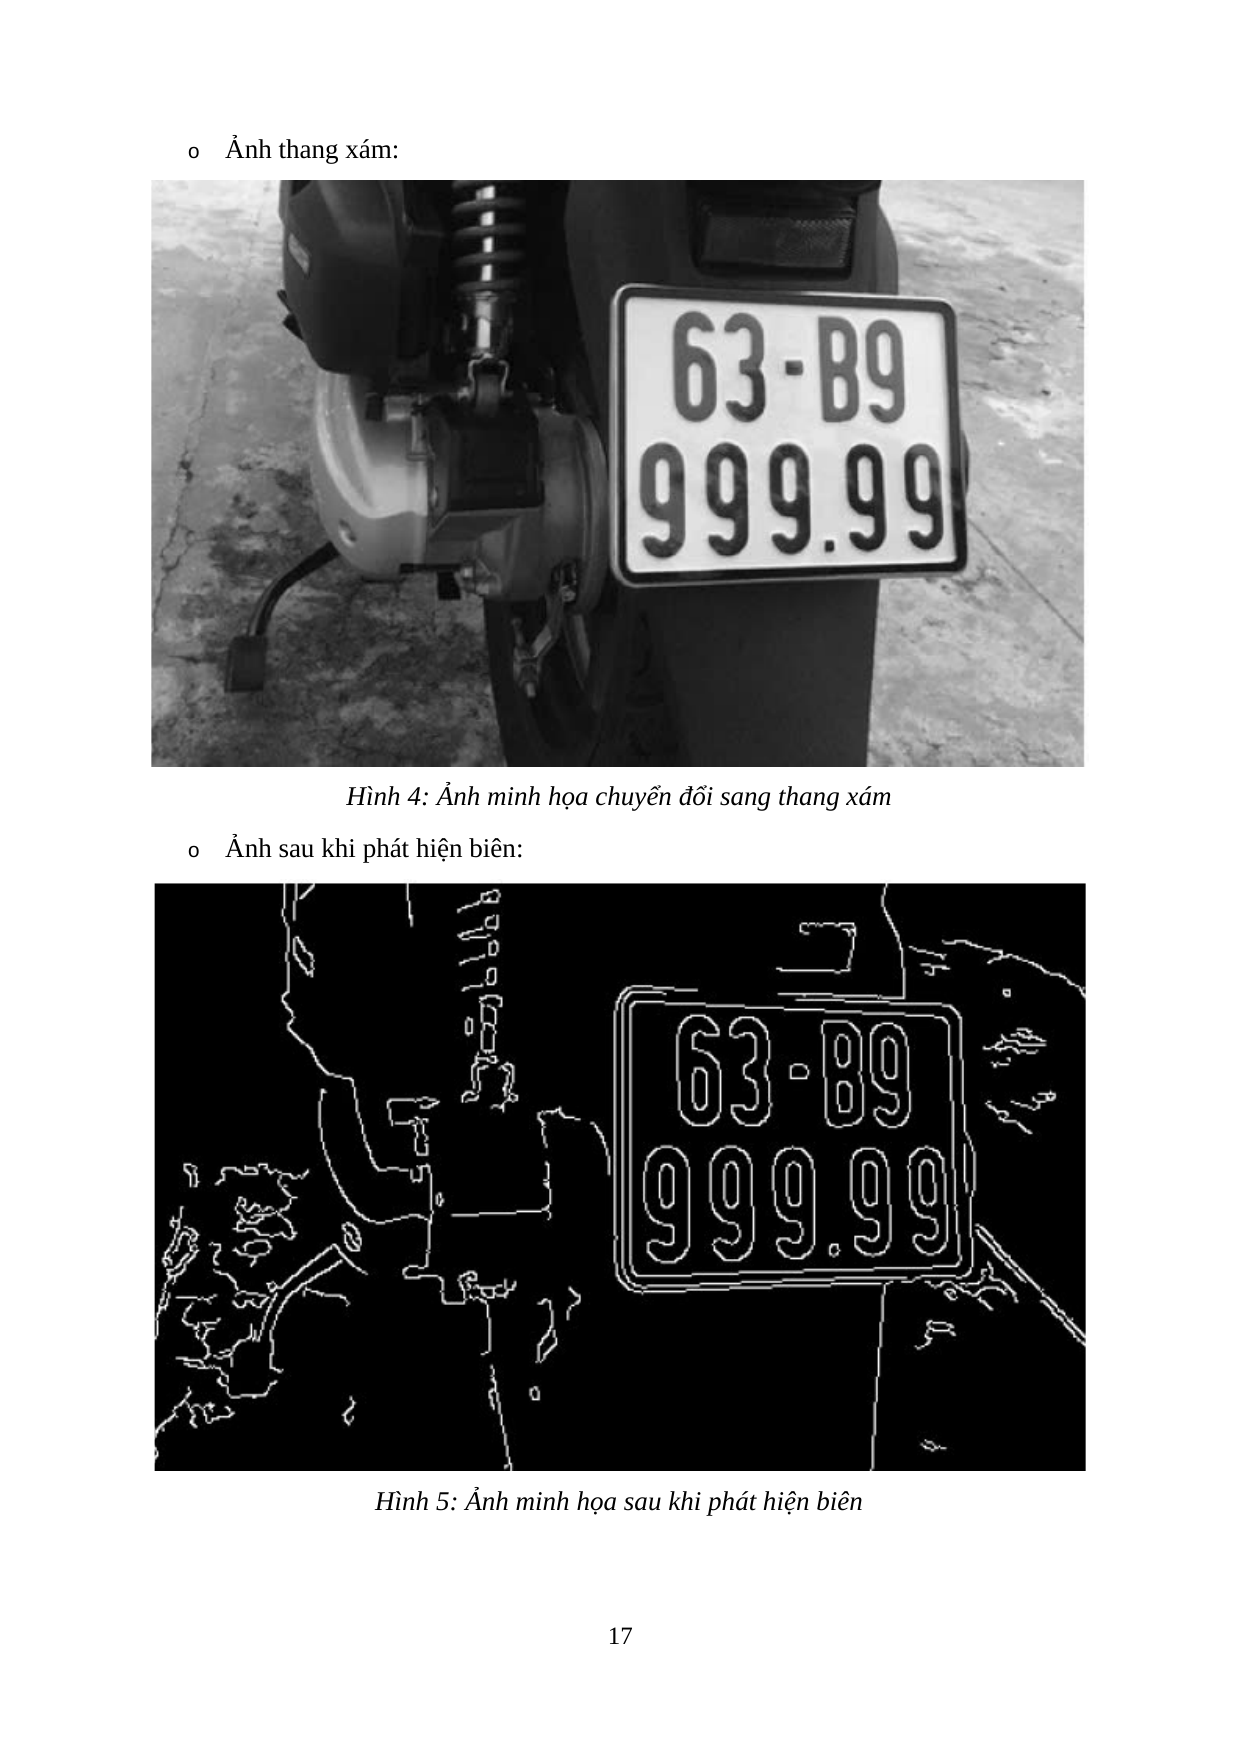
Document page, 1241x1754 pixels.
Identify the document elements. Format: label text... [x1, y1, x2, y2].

list Ảnh sau khi phát hiện biên: [187, 832, 1090, 864]
picture [151, 180, 1089, 767]
text Hình 5: Ảnh minh họa sau khi phát hiện biên [150, 1485, 1090, 1516]
list Ảnh thang xám: [187, 133, 1090, 164]
text Hình 4: Ảnh minh họa chuyển đổi sang thang xám [150, 781, 1090, 812]
picture [154, 879, 1086, 1471]
